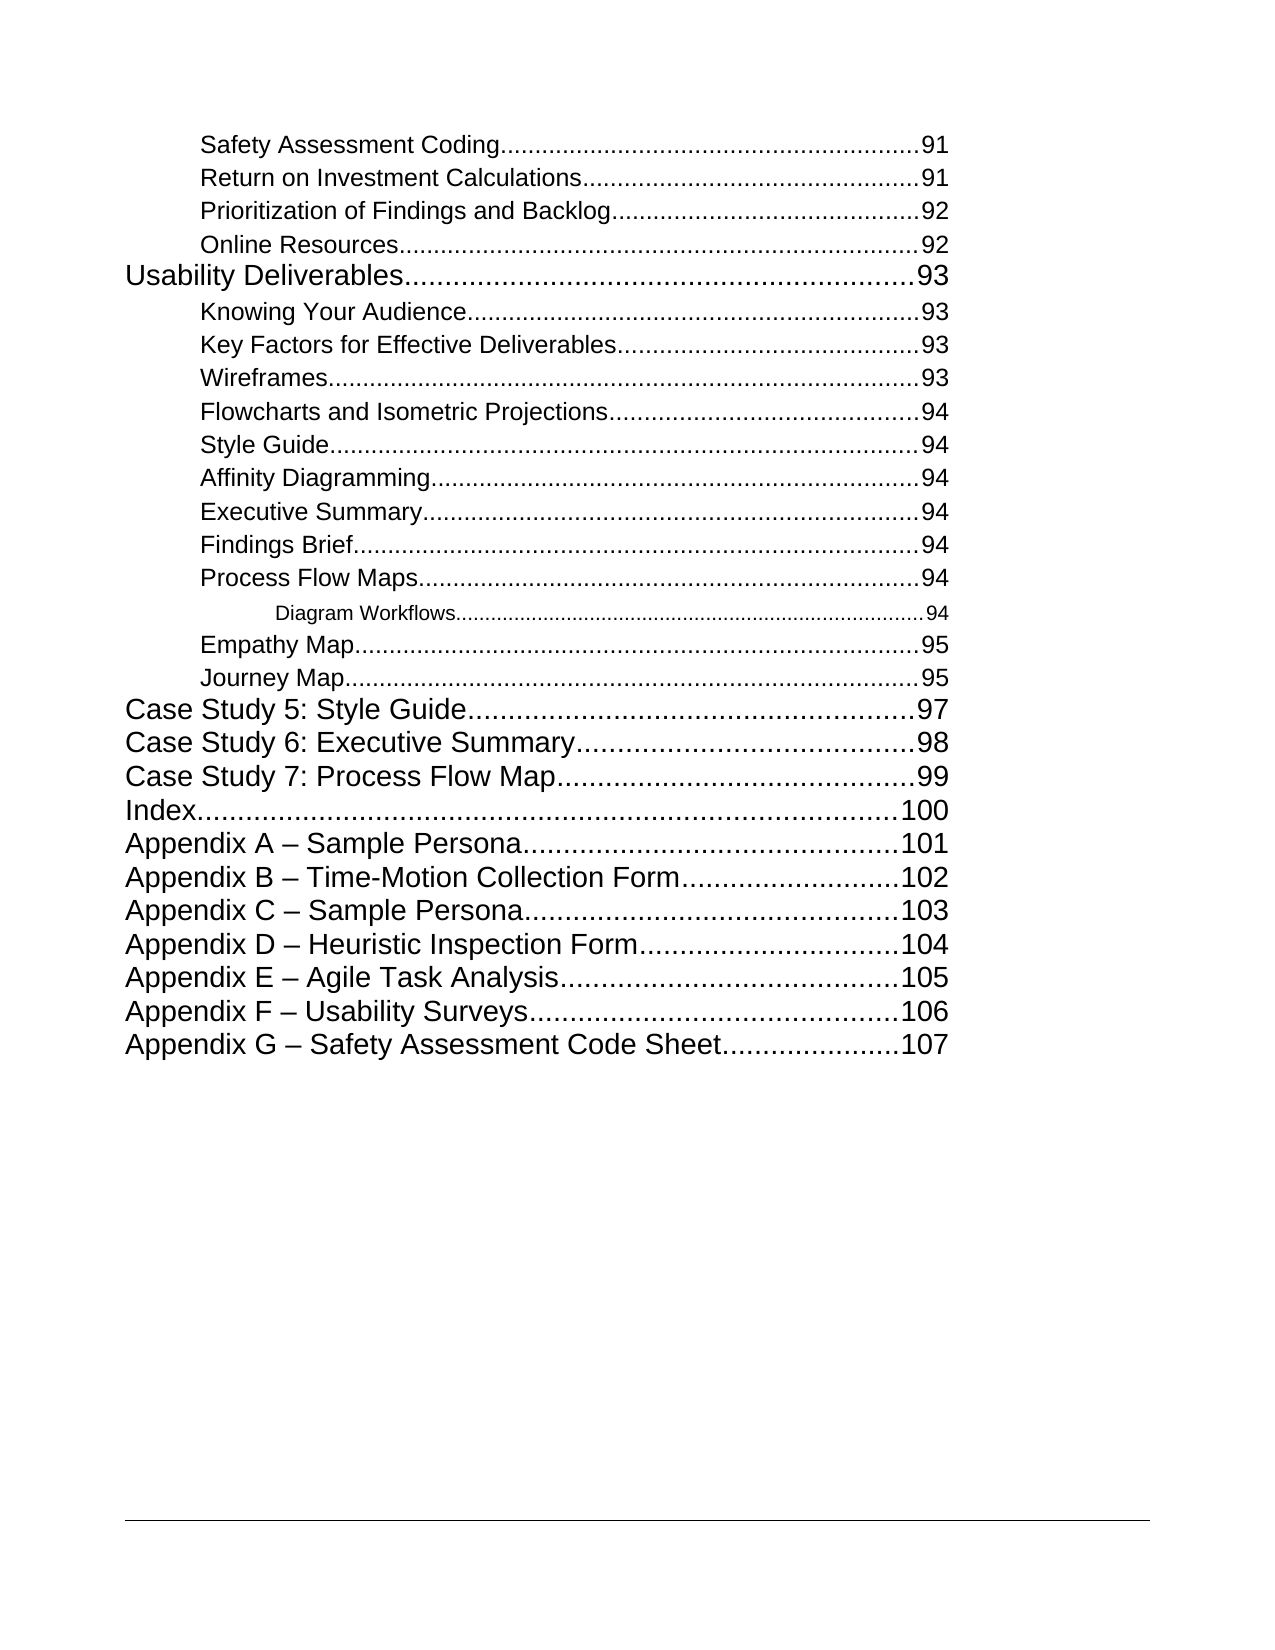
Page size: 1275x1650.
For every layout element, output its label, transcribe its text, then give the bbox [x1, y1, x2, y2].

text Appendix C – Sample Persona 103 [125, 893, 1150, 927]
text Wireframes 93 [200, 358, 1150, 392]
text Appendix F – Usability Surveys 106 [125, 994, 1150, 1027]
text Return on Investment Calculations 91 [200, 158, 1150, 192]
text Style Guide 94 [200, 425, 1150, 458]
text Flowcharts and Isometric Projections 94 [200, 392, 1150, 425]
text Online Resources 92 [200, 225, 1150, 258]
text Appendix E – Agile Task Analysis 105 [125, 960, 1150, 994]
text Knowing Your Audience 93 [200, 292, 1150, 325]
text Case Study 5: Style Guide 97 [125, 692, 1150, 725]
text Usability Deliverables 93 [125, 258, 1150, 292]
text Diagram Workflows 94 [275, 592, 1150, 625]
text Case Study 7: Process Flow Map 99 [125, 759, 1150, 792]
text Case Study 6: Executive Summary 98 [125, 725, 1150, 759]
text Findings Brief 94 [200, 525, 1150, 558]
text Executive Summary 94 [200, 492, 1150, 525]
text Empathy Map 95 [200, 625, 1150, 658]
text Appendix D – Heuristic Inspection Form 104 [125, 927, 1150, 960]
text Appendix G – Safety Assessment Code Sheet 107 [125, 1027, 1150, 1061]
text Affinity Diagramming 94 [200, 458, 1150, 492]
text Appendix B – Time-Motion Collection Form 102 [125, 859, 1150, 893]
text Journey Map 95 [200, 658, 1150, 692]
text Key Factors for Effective Deliverables 93 [200, 325, 1150, 358]
text Process Flow Maps 94 [200, 558, 1150, 592]
text Index 100 [125, 792, 1150, 826]
text Prioritization of Findings and Backlog 92 [200, 192, 1150, 225]
text Safety Assessment Coding 91 [200, 125, 1150, 158]
text Appendix A – Sample Persona 101 [125, 826, 1150, 859]
